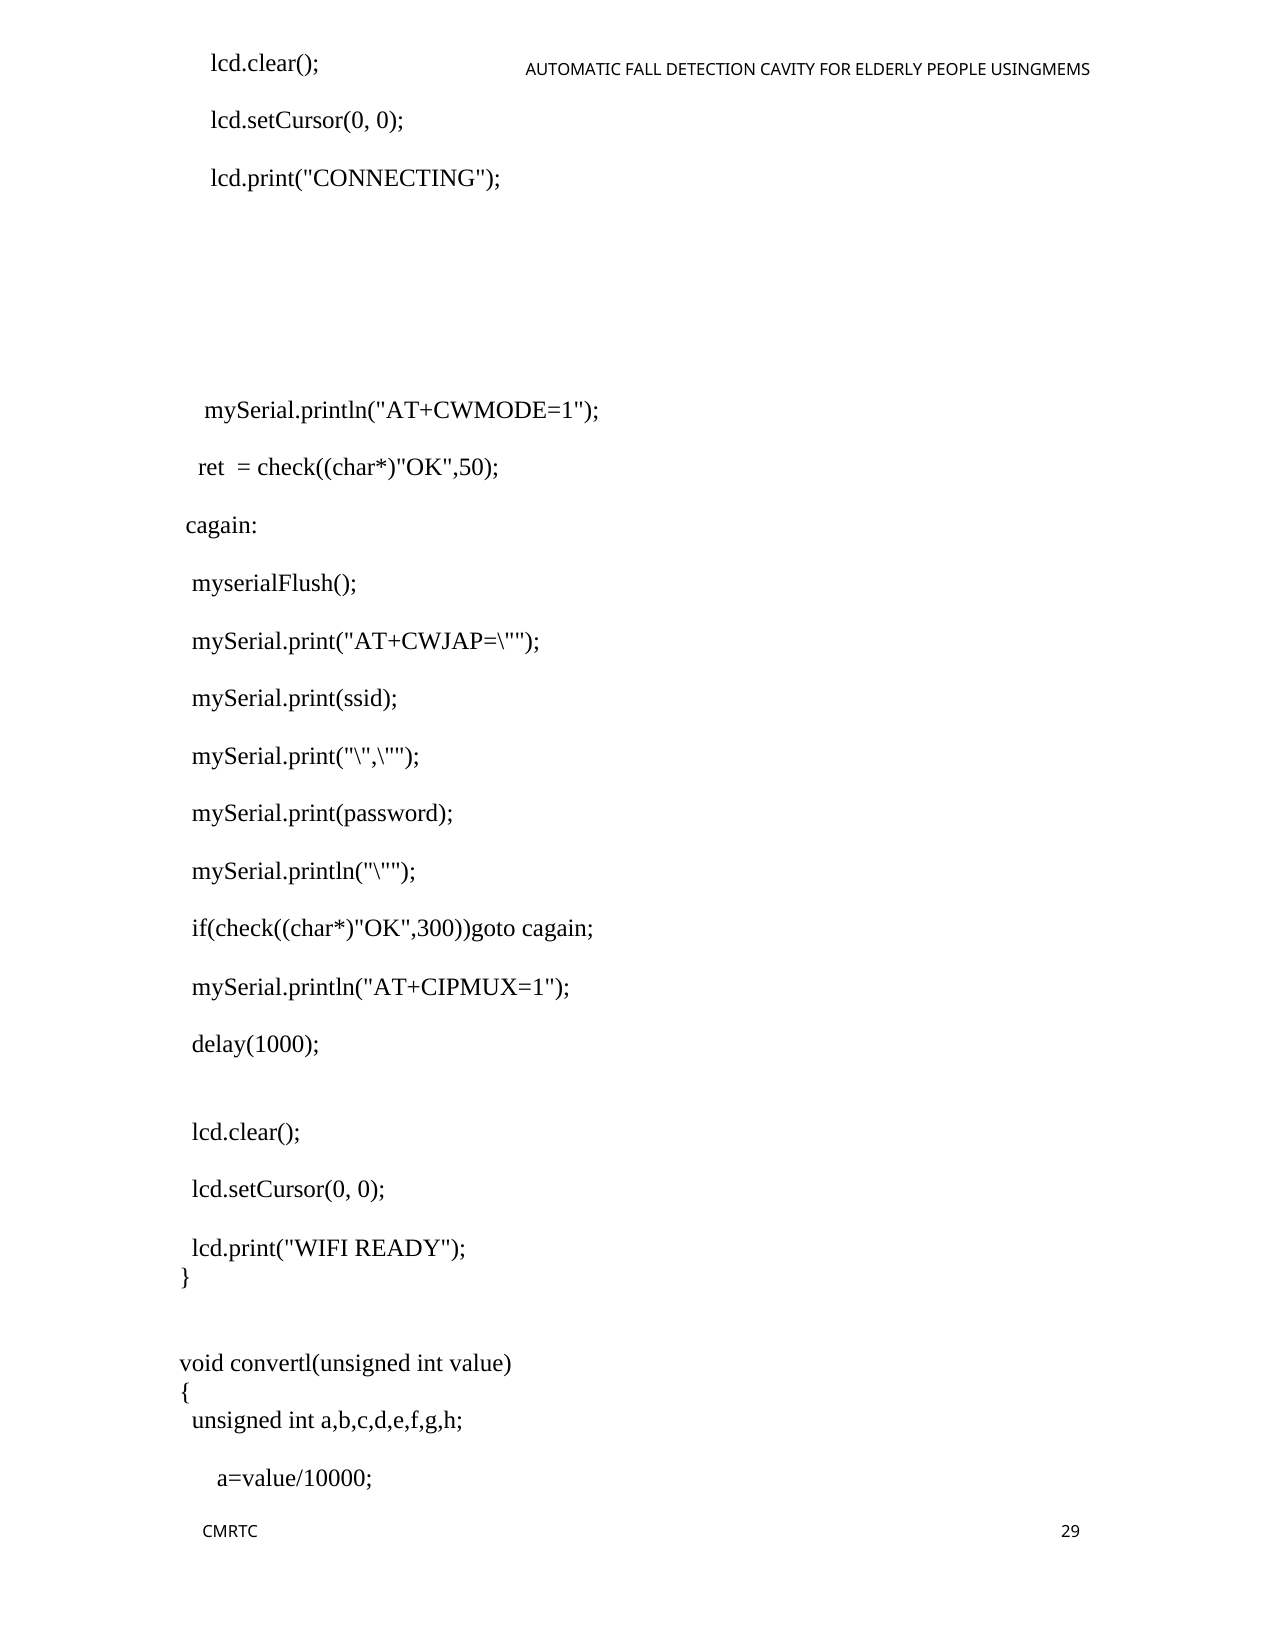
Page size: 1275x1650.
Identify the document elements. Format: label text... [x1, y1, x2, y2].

text if(check((char*)"OK",300))goto cagain; [179, 913, 1139, 942]
text lcd.clear(); [179, 1117, 1139, 1146]
text cagain: [179, 510, 1139, 539]
text mySerial.print("AT+CWJAP=\""); [179, 626, 1139, 655]
text mySerial.println("AT+CIPMUX=1"); [179, 972, 1139, 1001]
text unsigned int a,b,c,d,e,f,g,h; [179, 1405, 1139, 1434]
text mySerial.println("\""); [179, 856, 1139, 885]
text delay(1000); [179, 1029, 1139, 1058]
text { [179, 1377, 1139, 1405]
text } [179, 1262, 1139, 1290]
text mySerial.println("AT+CWMODE=1"); [179, 395, 1139, 424]
text lcd.setCursor(0, 0); [179, 1174, 1139, 1203]
text lcd.print("WIFI READY"); [179, 1233, 1139, 1262]
text lcd.clear(); [179, 48, 1139, 77]
text a=value/10000; [179, 1463, 1139, 1492]
text ret = check((char*)"OK",50); [179, 452, 1139, 481]
text lcd.setCursor(0, 0); [179, 105, 1139, 134]
text mySerial.print(ssid); [179, 683, 1139, 712]
text void convertl(unsigned int value) [179, 1348, 1139, 1377]
text mySerial.print(password); [179, 798, 1139, 827]
text mySerial.print("\",\""); [179, 741, 1139, 770]
text lcd.print("CONNECTING"); [179, 163, 1139, 192]
text myserialFlush(); [179, 568, 1139, 597]
